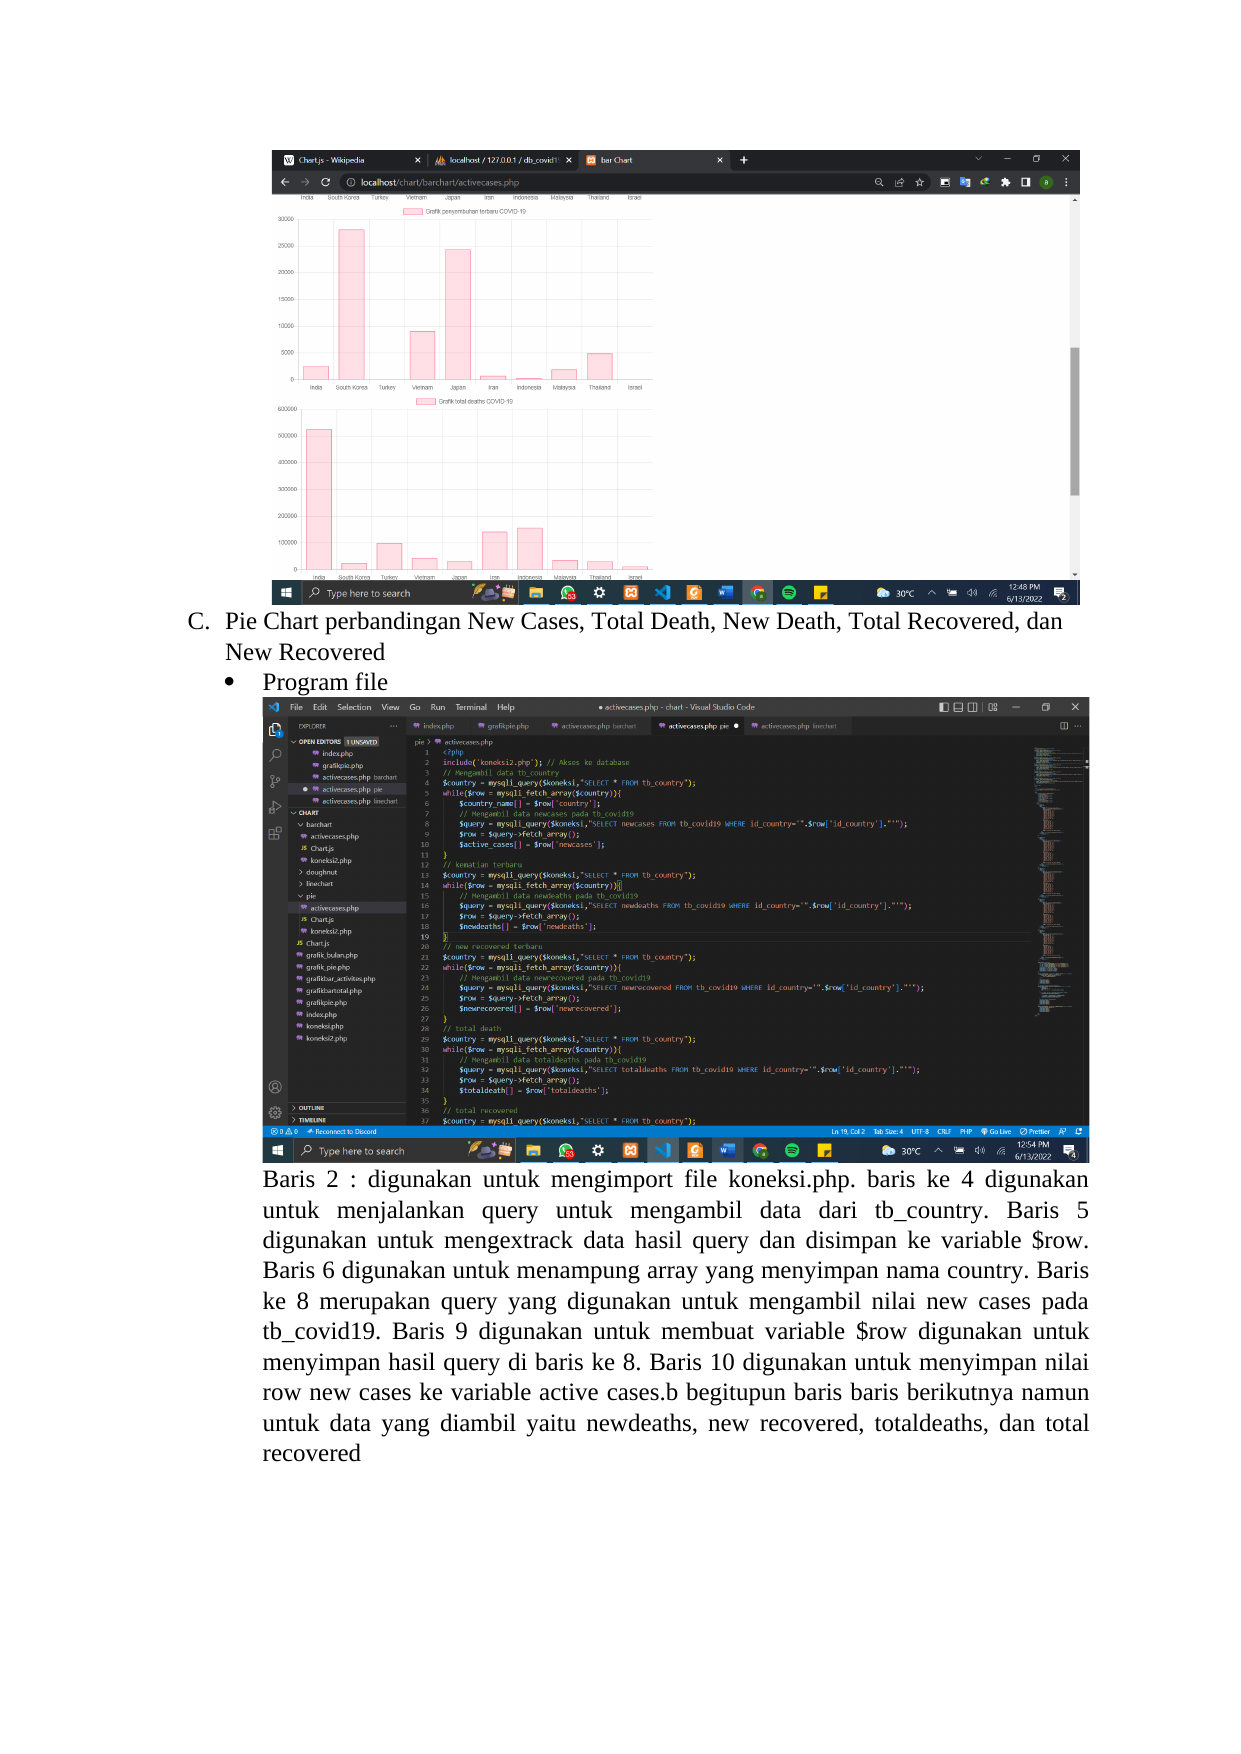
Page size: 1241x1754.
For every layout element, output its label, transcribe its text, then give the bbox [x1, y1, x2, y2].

list Baris 2 : digunakan untuk mengimport file koneksi.php. baris ke 4 digunakan untuk menjalankan query untuk mengambil data dari tb_country. Baris 5 digunakan untuk mengextrack data hasil query dan disimpan ke variable $row. Baris 6 digunakan untuk menampung array yang menyimpan nama country. Baris ke 8 merupakan query yang digunakan untuk mengambil nilai new cases pada tb_covid19. Baris 9 digunakan untuk membuat variable $row digunakan untuk menyimpan hasil query di baris ke 8. Baris 10 digunakan untuk menyimpan nilai row new cases ke variable active cases.b begitupun baris baris berikutnya namun untuk data yang diambil yaitu newdeaths, new recovered, totaldeaths, dan total recovered [262, 1164, 1090, 1467]
list Program file [225, 667, 1090, 696]
list Pie Chart perbandingan New Cases, Total Death, New Death, Total Recovered, dan New Recovered [187, 606, 1090, 665]
picture [262, 697, 1090, 1163]
picture [271, 150, 1080, 605]
